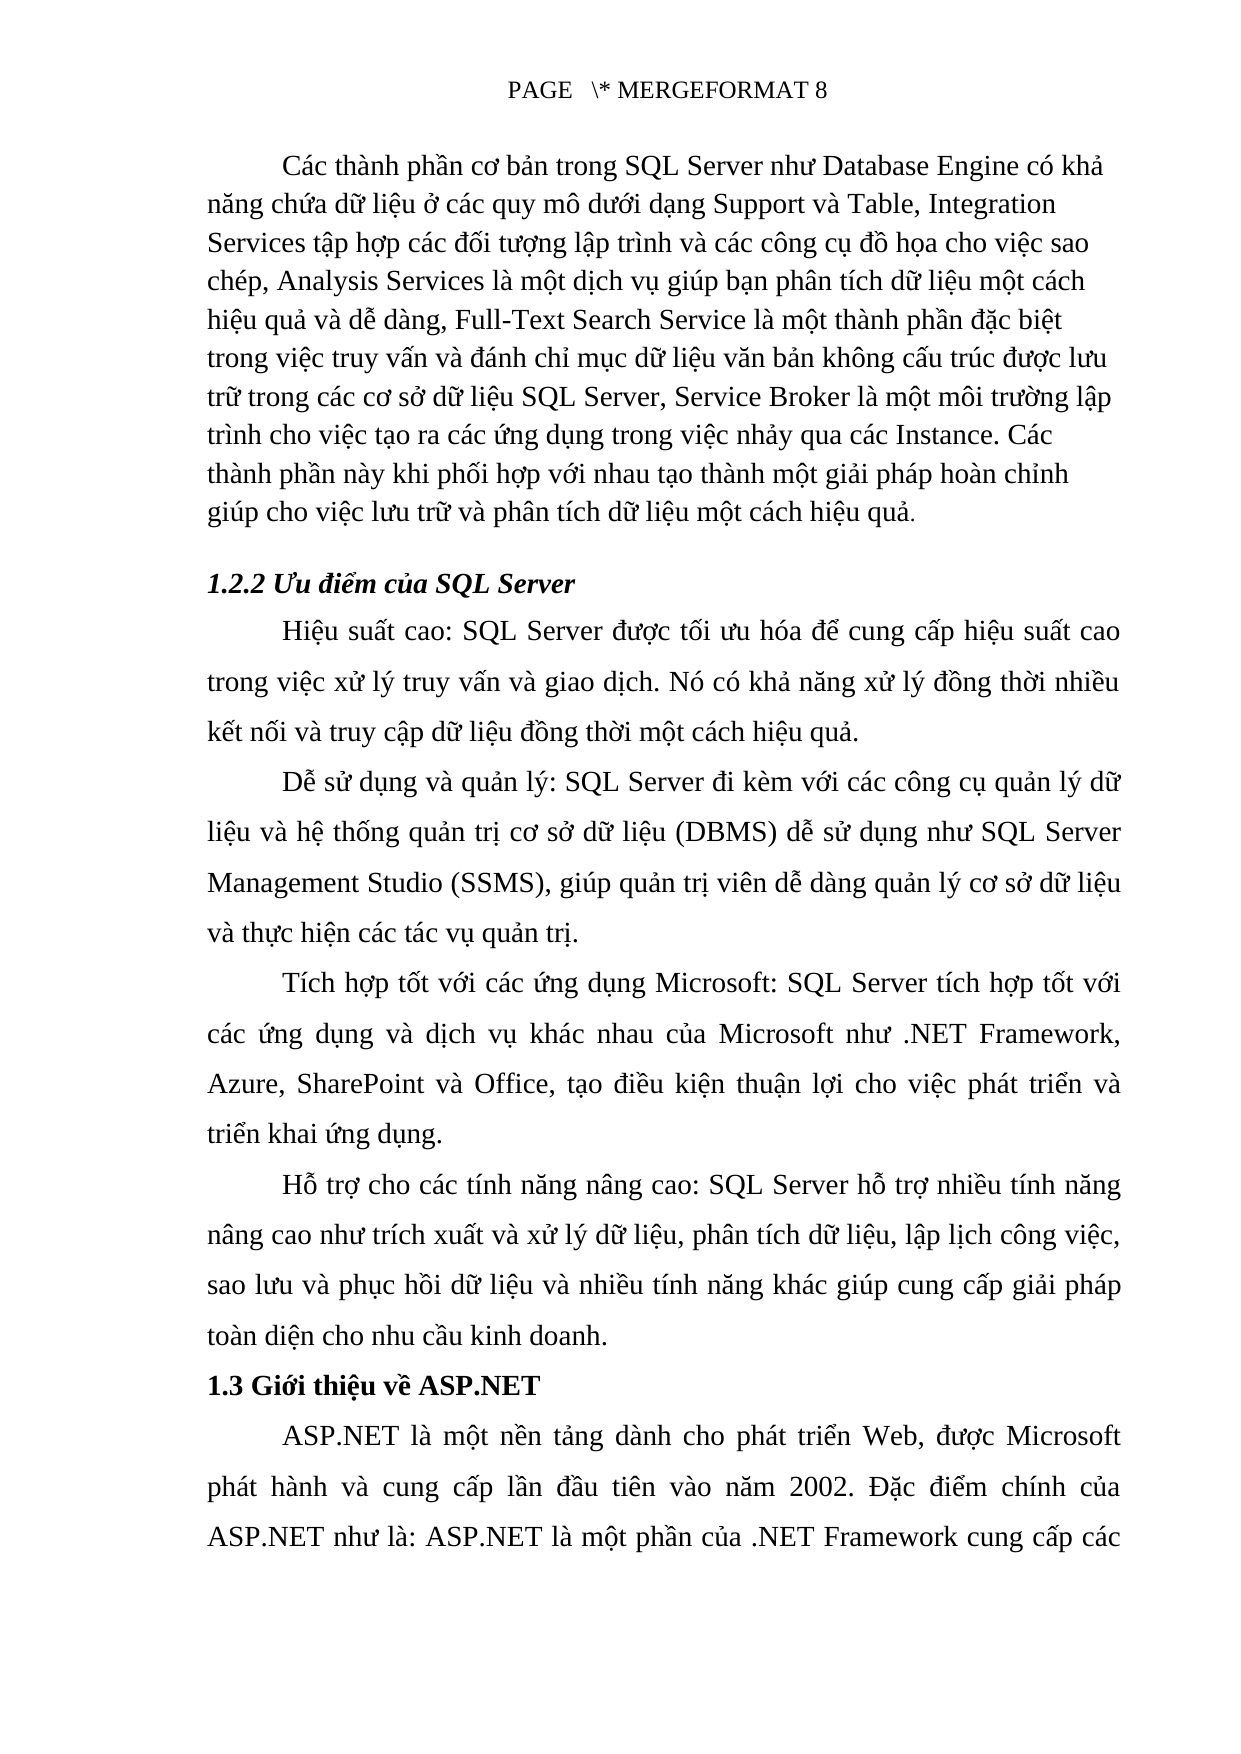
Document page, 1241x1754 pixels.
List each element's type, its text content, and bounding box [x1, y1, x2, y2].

text Dễ sử dụng và quản lý: SQL Server đi kèm với các công cụ quản lý dữ liệu và hệ thống quản trị cơ sở dữ liệu (DBMS) dễ sử dụng như SQL Server Management Studio (SSMS), giúp quản trị viên dễ dàng quản lý cơ sở dữ liệu và thực hiện các tác vụ quản trị. [207, 764, 1122, 949]
text Hỗ trợ cho các tính năng nâng cao: SQL Server hỗ trợ nhiều tính năng nâng cao như trích xuất và xử lý dữ liệu, phân tích dữ liệu, lập lịch công việc, sao lưu và phục hồi dữ liệu và nhiều tính năng khác giúp cung cấp giải pháp toàn diện cho nhu cầu kinh doanh. [207, 1167, 1122, 1351]
text Hiệu suất cao: SQL Server được tối ưu hóa để cung cấp hiệu suất cao trong việc xử lý truy vấn và giao dịch. Nó có khả năng xử lý đồng thời nhiều kết nối và truy cập dữ liệu đồng thời một cách hiệu quả. [207, 613, 1122, 747]
text Tích hợp tốt với các ứng dụng Microsoft: SQL Server tích hợp tốt với các ứng dụng và dịch vụ khác nhau của Microsoft như .NET Framework, Azure, SharePoint và Office, tạo điều kiện thuận lợi cho việc phát triển và triển khai ứng dụng. [207, 966, 1122, 1150]
text Các thành phần cơ bản trong SQL Server như Database Engine có khả năng chứa dữ liệu ở các quy mô dưới dạng Support và Table, Integration Services tập hợp các đối tượng lập trình và các công cụ đồ họa cho việc sao chép, Analysis Services là một dịch vụ giúp bạn phân tích dữ liệu một cách hiệu quả và dễ dàng, Full-Text Search Service là một thành phần đặc biệt trong việc truy vấn và đánh chỉ mục dữ liệu văn bản không cấu trúc được lưu trữ trong các cơ sở dữ liệu SQL Server, Service Broker là một môi trường lập trình cho việc tạo ra các ứng dụng trong việc nhảy qua các Instance. Các thành phần này khi phối hợp với nhau tạo thành một giải pháp hoàn chỉnh giúp cho việc lưu trữ và phân tích dữ liệu một cách hiệu quả. [207, 148, 1122, 528]
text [207, 1418, 1122, 1552]
subtitle 1.3 Giới thiệu về ASP.NET [207, 1368, 1122, 1402]
subtitle 1.2.2 Ưu điểm của SQL Server [207, 566, 1122, 600]
